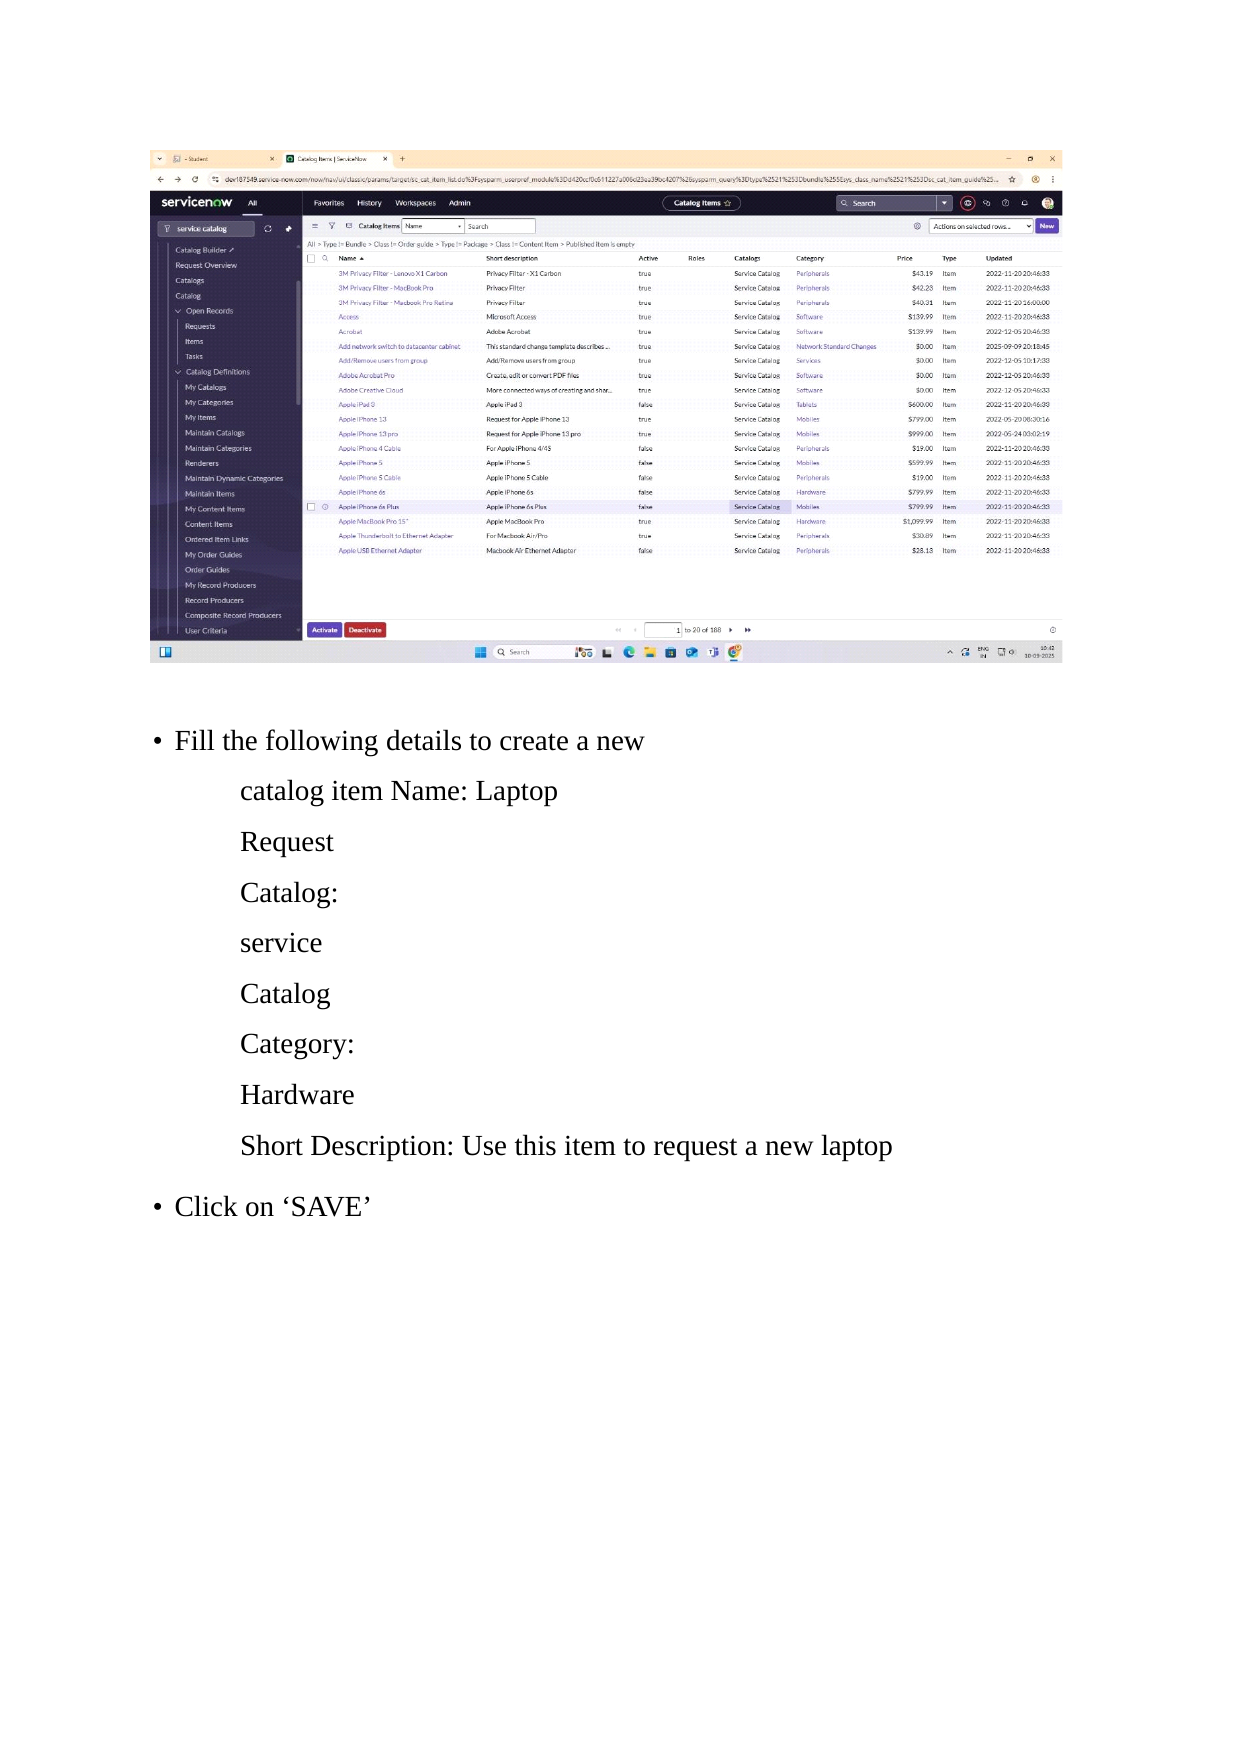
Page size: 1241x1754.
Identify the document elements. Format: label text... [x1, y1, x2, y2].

list Fill the following details to create a new catalog item Name: Laptop Request [152, 723, 656, 858]
list Click on ‘SAVE’ [152, 1189, 1090, 1222]
text Short Description: Use this item to request a new laptop [240, 1128, 1090, 1161]
picture [150, 150, 1063, 663]
text Catalog: service Catalog Category: Hardware [240, 875, 419, 1111]
